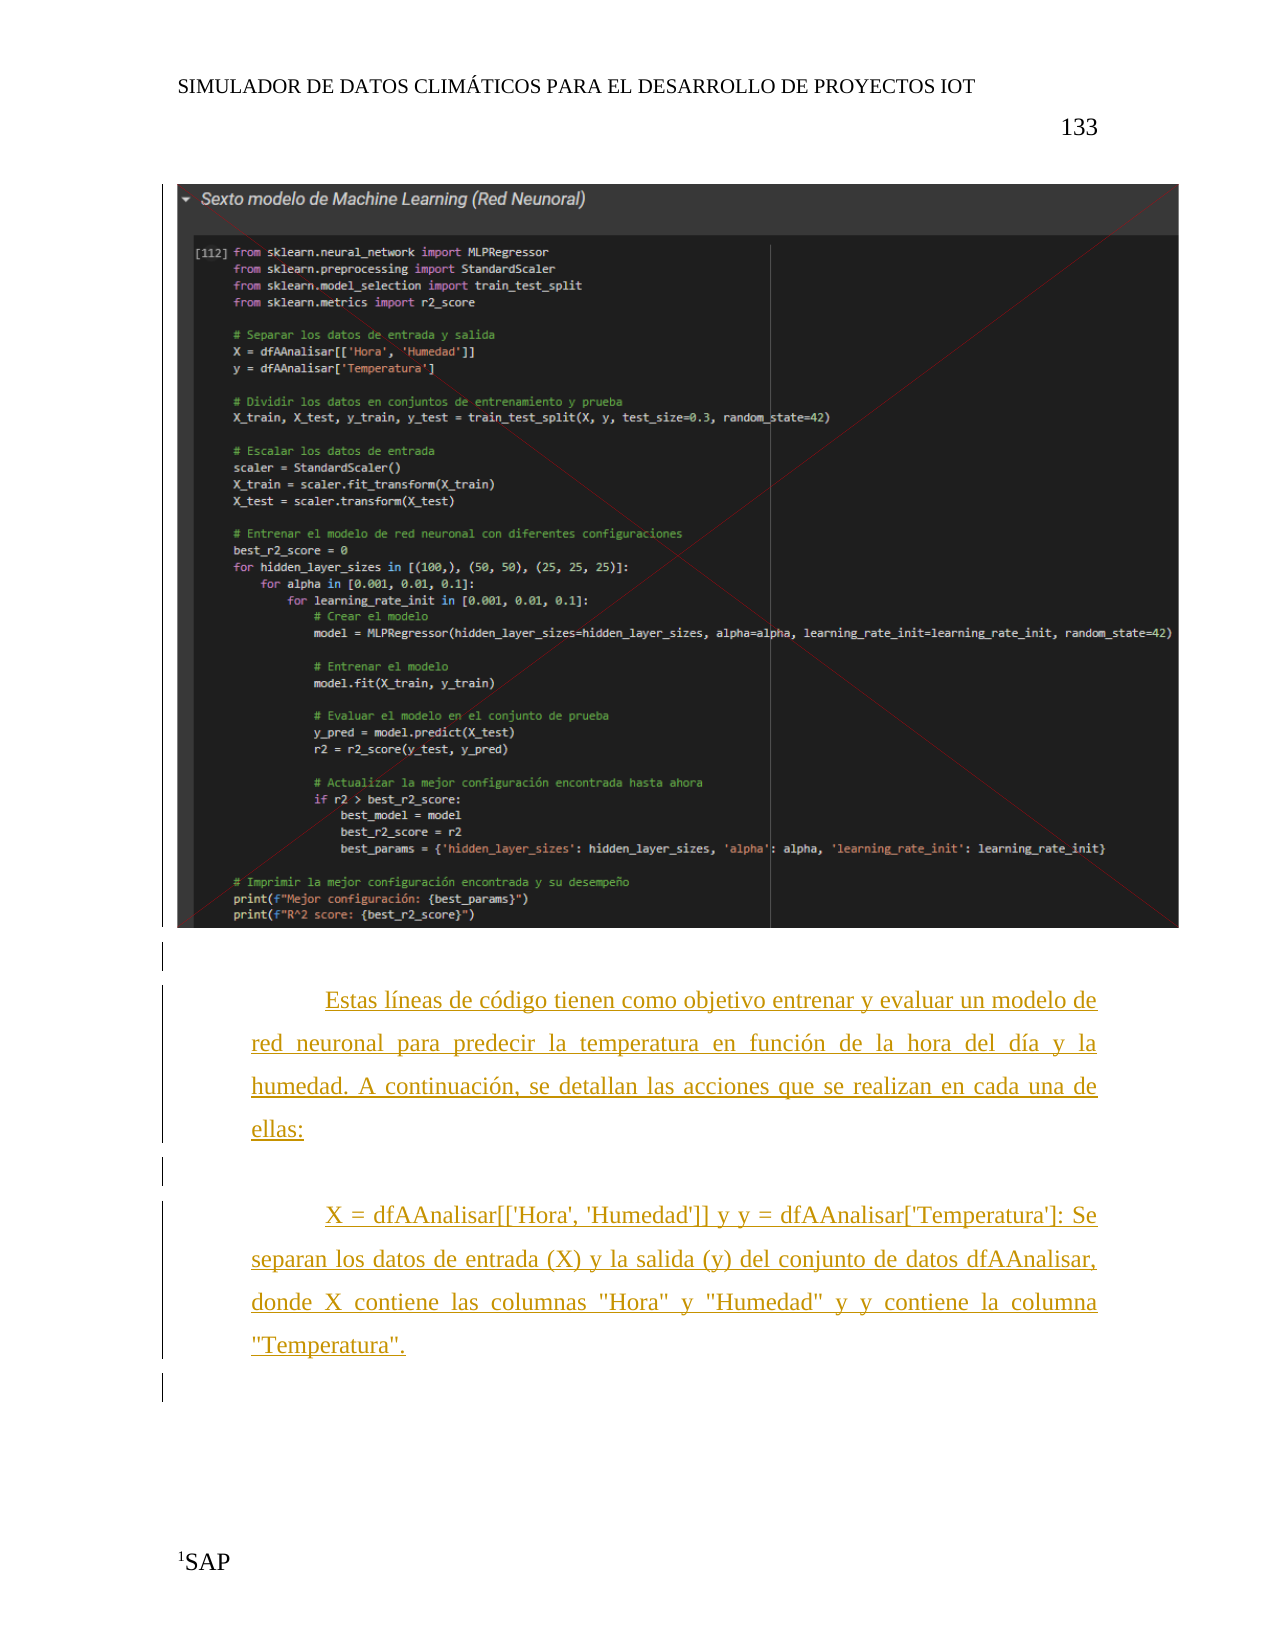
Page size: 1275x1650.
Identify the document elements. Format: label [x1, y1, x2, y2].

picture [178, 557, 1178, 928]
picture [680, 185, 1179, 926]
picture [179, 184, 1177, 554]
picture [177, 185, 676, 926]
